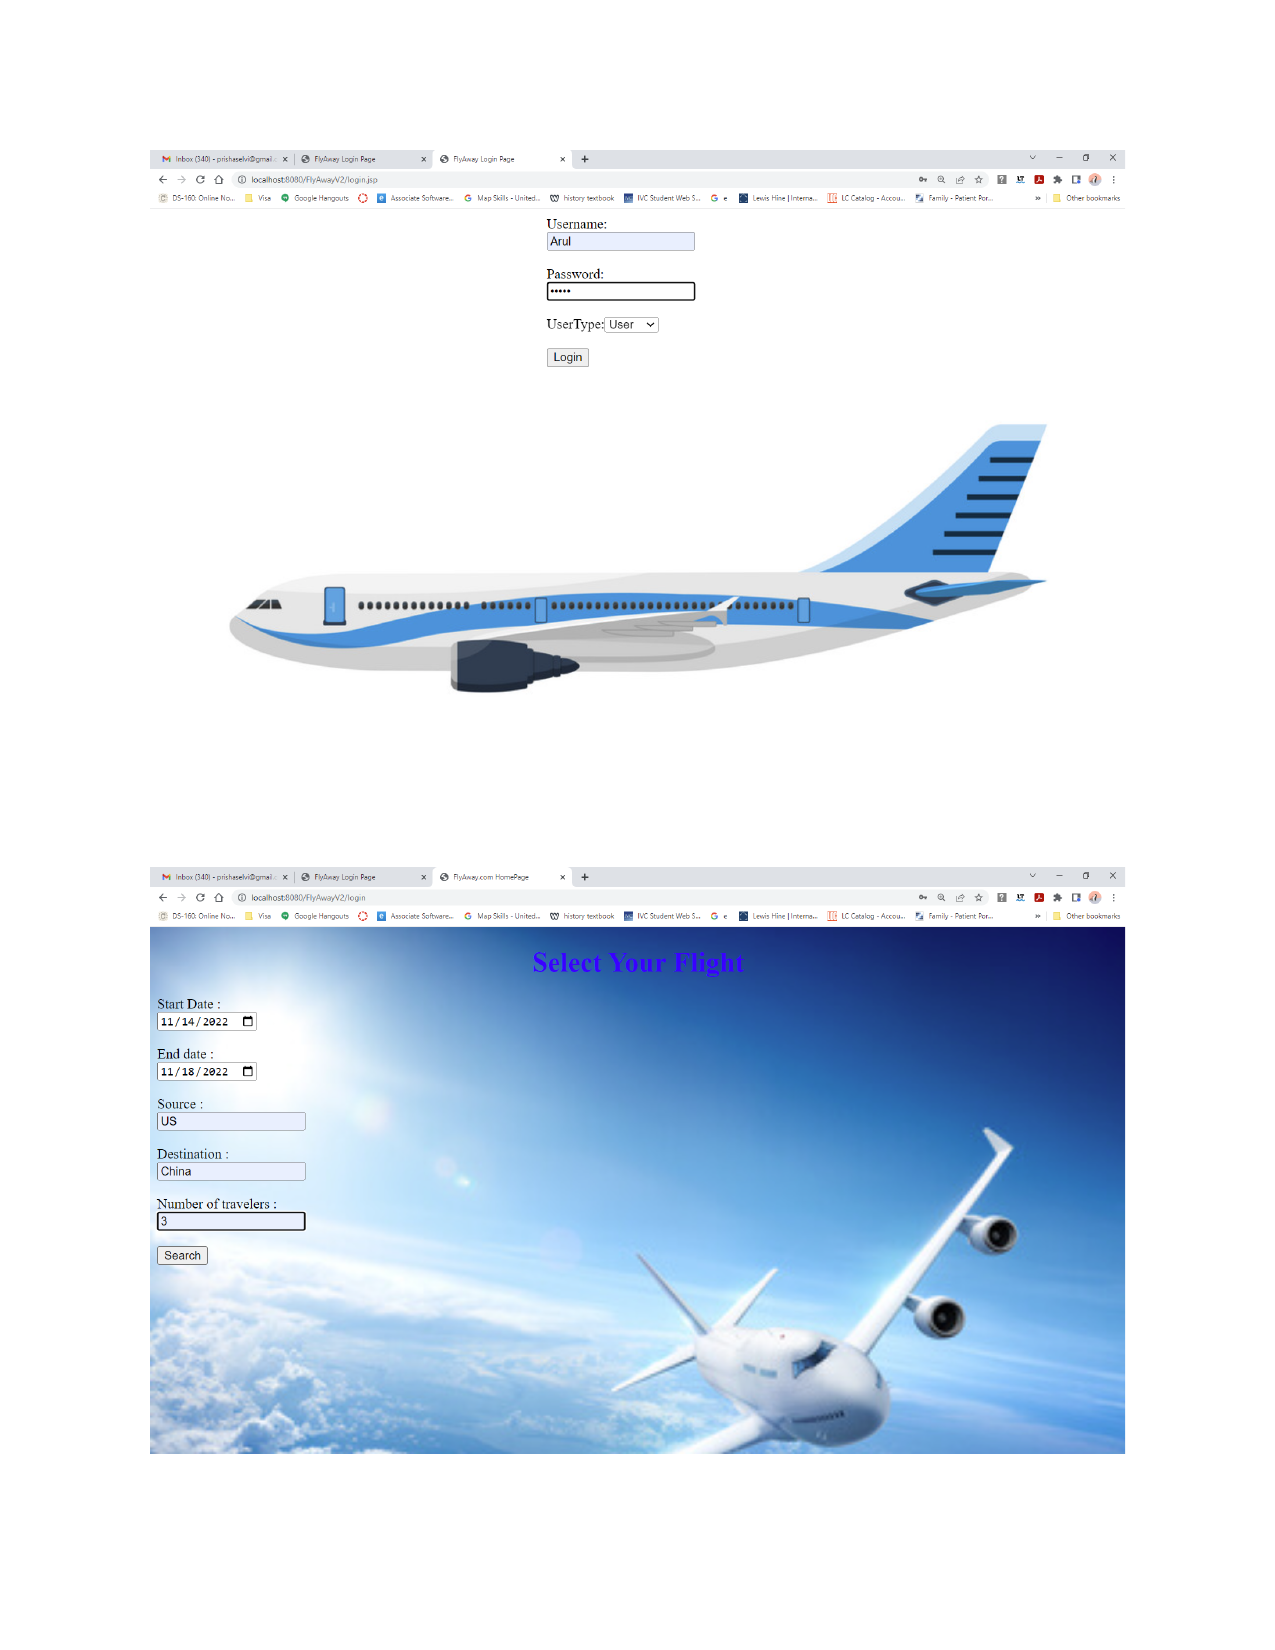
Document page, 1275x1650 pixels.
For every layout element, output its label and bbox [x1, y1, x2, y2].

picture [150, 150, 1125, 737]
picture [150, 867, 1125, 1454]
